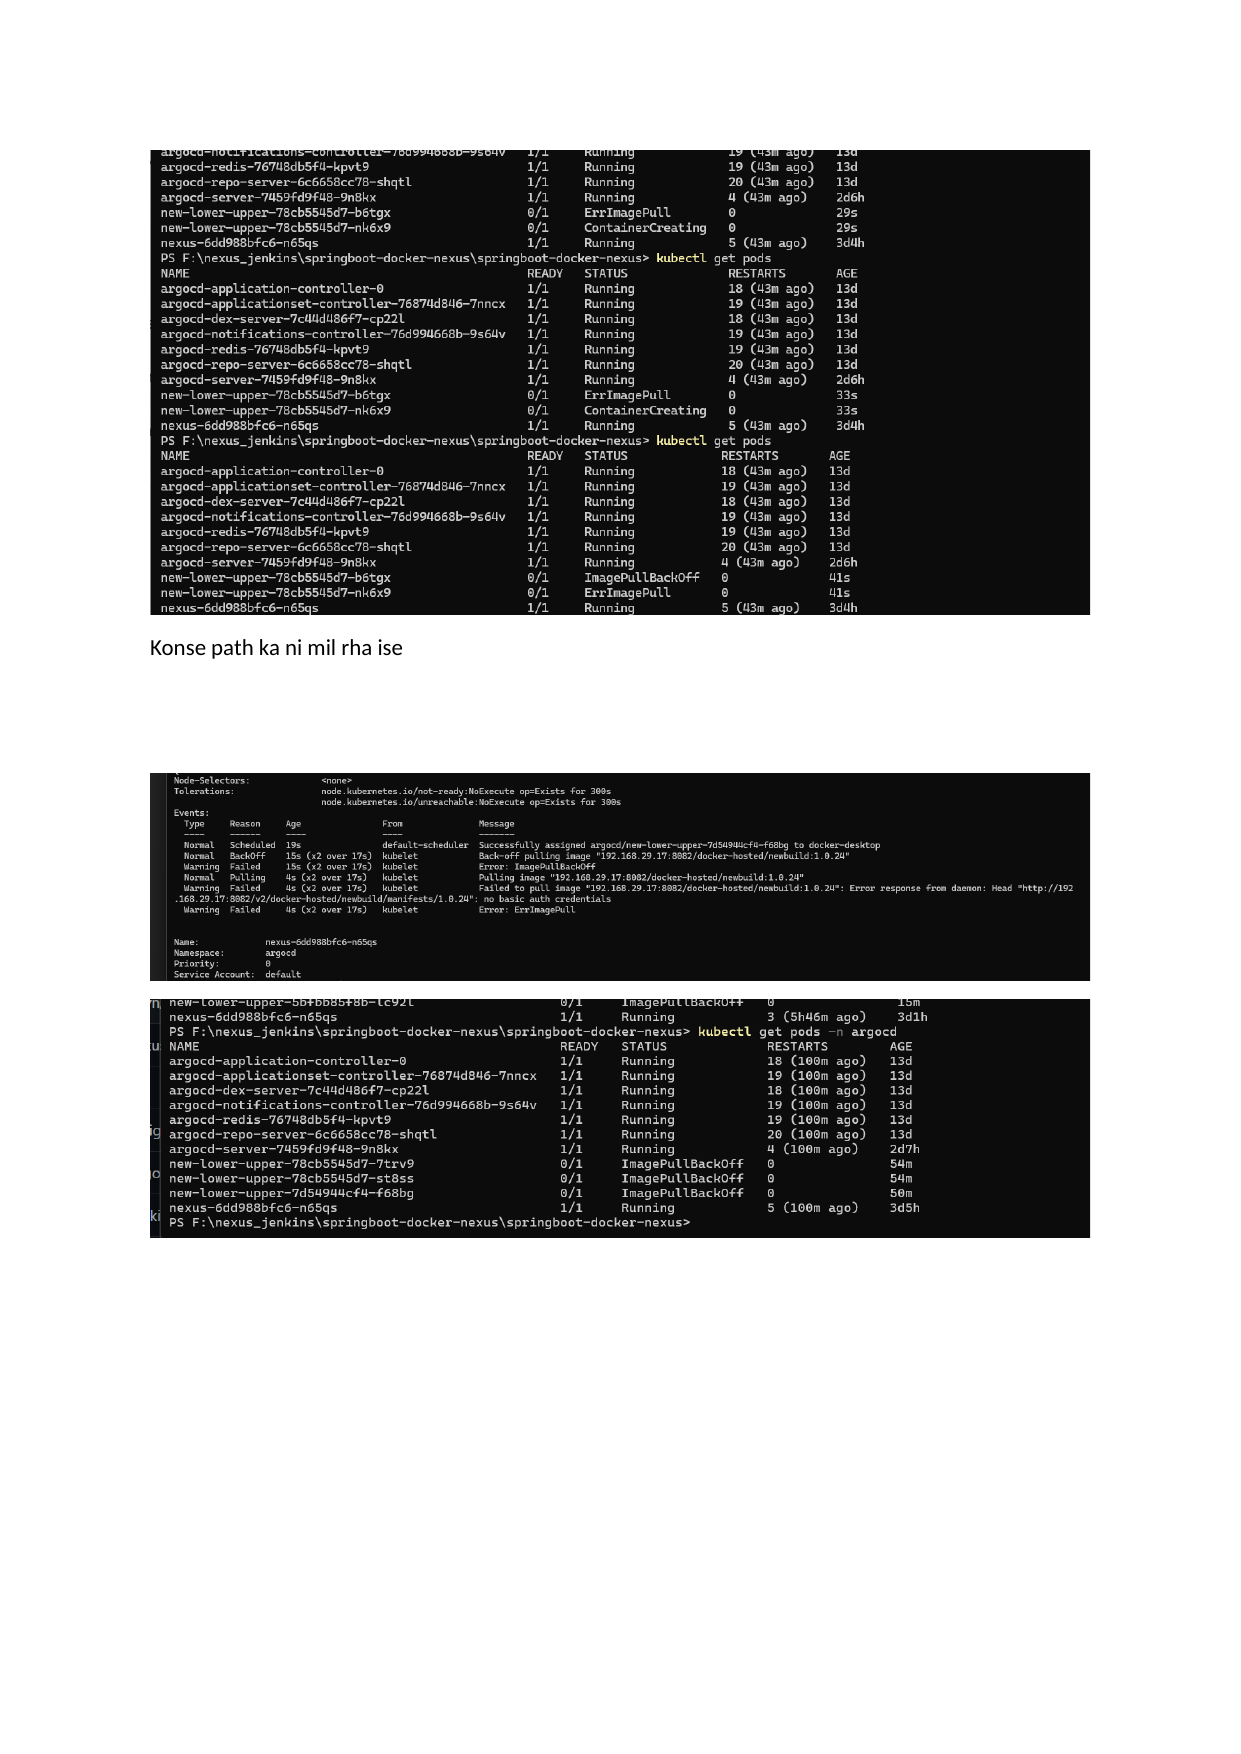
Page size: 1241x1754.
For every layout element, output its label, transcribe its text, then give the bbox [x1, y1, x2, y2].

picture [150, 999, 1091, 1238]
picture [150, 150, 1091, 615]
picture [150, 773, 1091, 981]
text Konse path ka ni mil rha ise [150, 633, 1090, 661]
